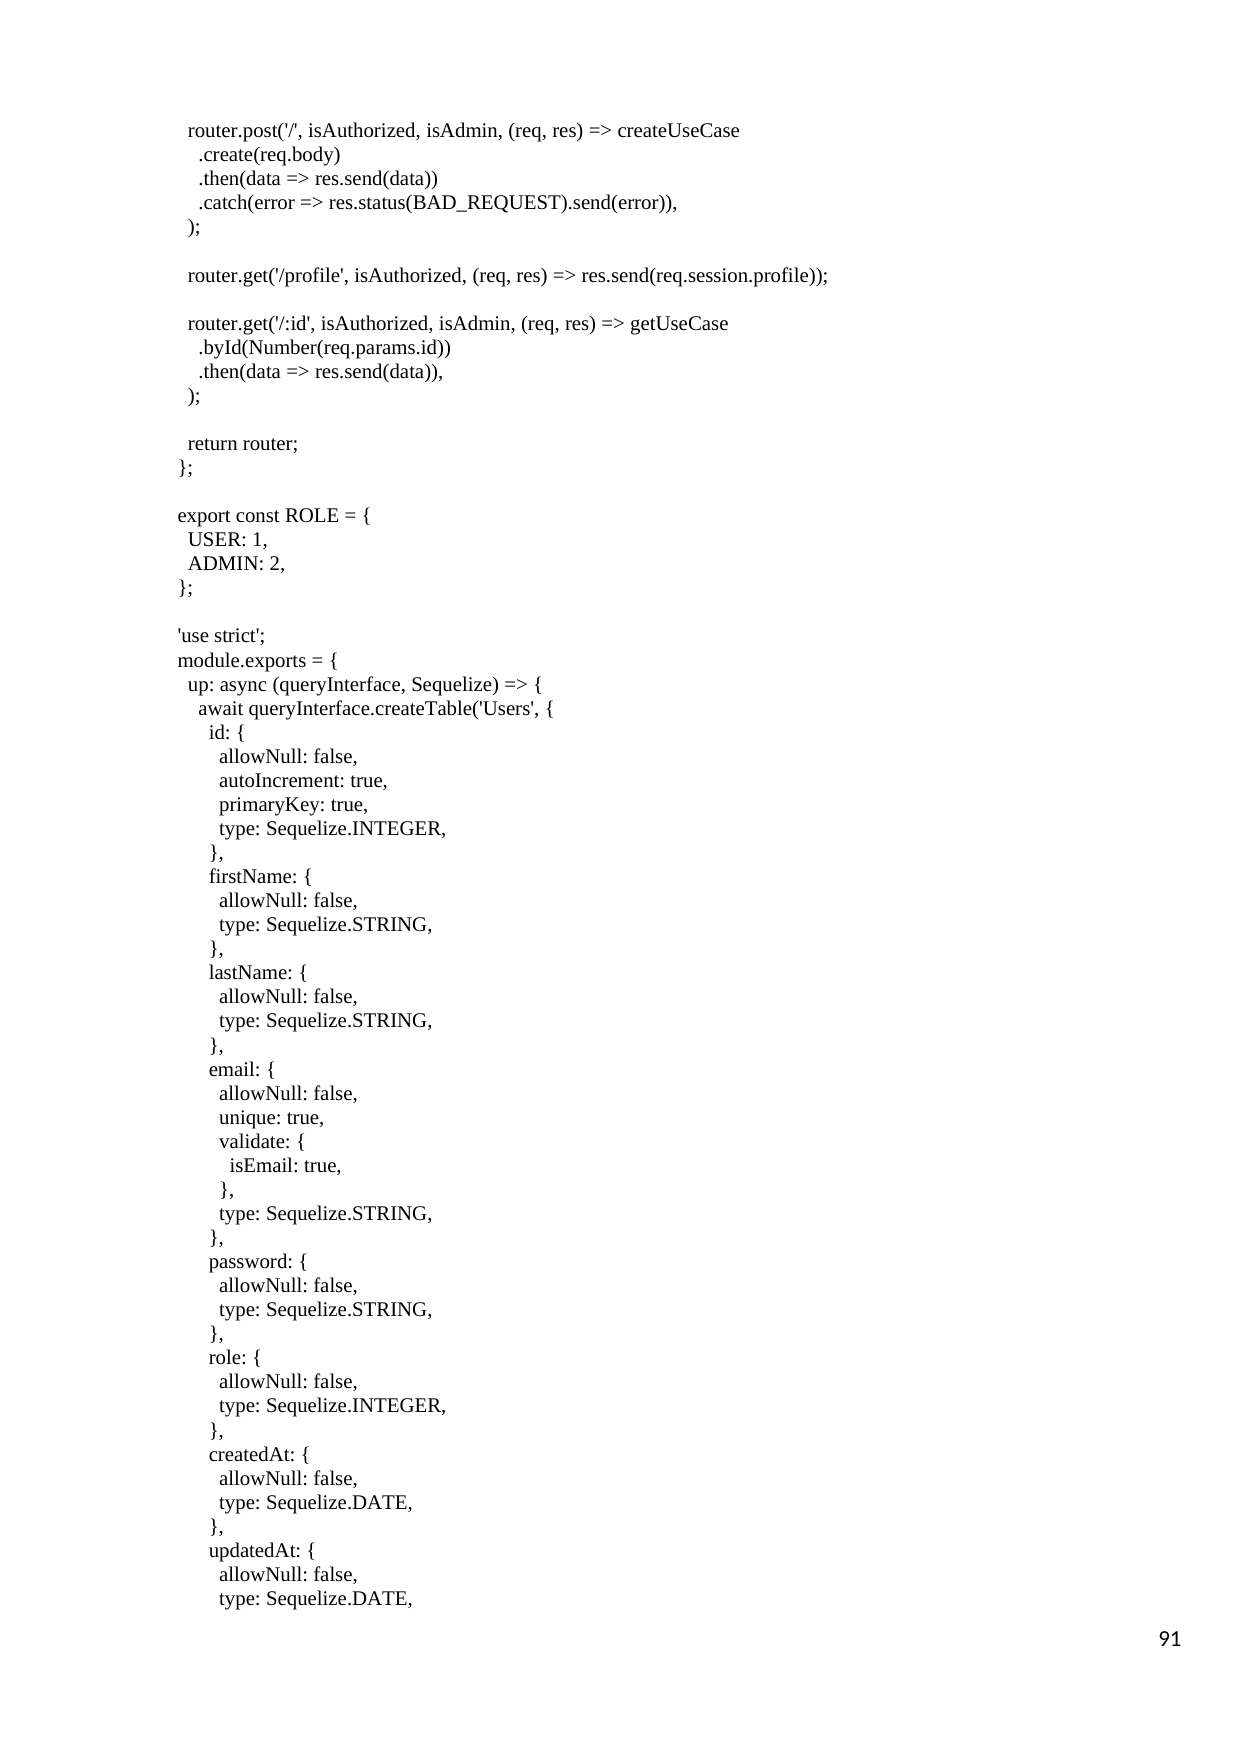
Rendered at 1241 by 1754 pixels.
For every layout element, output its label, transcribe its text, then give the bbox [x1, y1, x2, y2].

text }, [177, 1417, 1181, 1442]
text .byId(Number(req.params.id)) [177, 335, 1181, 359]
text export const ROLE = { [177, 503, 1181, 527]
text }, [177, 936, 1181, 960]
text router.get('/:id', isAuthorized, isAdmin, (req, res) => getUseCase [177, 311, 1181, 335]
text }, [177, 1225, 1181, 1249]
text .catch(error => res.status(BAD_REQUEST).send(error)), [177, 190, 1181, 214]
text allowNull: false, [177, 1081, 1181, 1105]
text 'use strict'; [177, 623, 1181, 647]
text allowNull: false, [177, 888, 1181, 912]
text type: Sequelize.STRING, [177, 1201, 1181, 1225]
text lastName: { [177, 960, 1181, 984]
text validate: { [177, 1129, 1181, 1153]
text updatedAt: { [177, 1538, 1181, 1562]
text }, [177, 840, 1181, 864]
text type: Sequelize.STRING, [177, 1008, 1181, 1032]
text role: { [177, 1345, 1181, 1369]
text ); [177, 214, 1181, 238]
text unique: true, [177, 1105, 1181, 1129]
text allowNull: false, [177, 1562, 1181, 1586]
text type: Sequelize.STRING, [177, 1297, 1181, 1321]
text type: Sequelize.INTEGER, [177, 816, 1181, 840]
text up: async (queryInterface, Sequelize) => { [177, 672, 1181, 696]
text allowNull: false, [177, 1466, 1181, 1490]
text password: { [177, 1249, 1181, 1273]
text firstName: { [177, 864, 1181, 888]
text }; [177, 455, 1181, 479]
text allowNull: false, [177, 1369, 1181, 1393]
text ); [177, 383, 1181, 407]
text allowNull: false, [177, 744, 1181, 768]
text .then(data => res.send(data)) [177, 166, 1181, 190]
text await queryInterface.createTable('Users', { [177, 696, 1181, 720]
text createdAt: { [177, 1442, 1181, 1466]
text autoIncrement: true, [177, 768, 1181, 792]
text router.get('/profile', isAuthorized, (req, res) => res.send(req.session.profile)); [177, 262, 1181, 287]
text }; [177, 575, 1181, 599]
text }, [177, 1032, 1181, 1057]
text primaryKey: true, [177, 792, 1181, 816]
text }, [177, 1514, 1181, 1538]
text type: Sequelize.INTEGER, [177, 1393, 1181, 1417]
text type: Sequelize.DATE, [177, 1490, 1181, 1514]
text .create(req.body) [177, 142, 1181, 166]
text router.post('/', isAuthorized, isAdmin, (req, res) => createUseCase [177, 118, 1181, 142]
text .then(data => res.send(data)), [177, 359, 1181, 383]
text id: { [177, 720, 1181, 744]
text type: Sequelize.DATE, [177, 1586, 1181, 1610]
text email: { [177, 1057, 1181, 1081]
text ADMIN: 2, [177, 551, 1181, 575]
text USER: 1, [177, 527, 1181, 551]
text type: Sequelize.STRING, [177, 912, 1181, 936]
text allowNull: false, [177, 1273, 1181, 1297]
text allowNull: false, [177, 984, 1181, 1008]
text isEmail: true, [177, 1153, 1181, 1177]
text }, [177, 1177, 1181, 1201]
text return router; [177, 431, 1181, 455]
text }, [177, 1321, 1181, 1345]
text module.exports = { [177, 647, 1181, 672]
